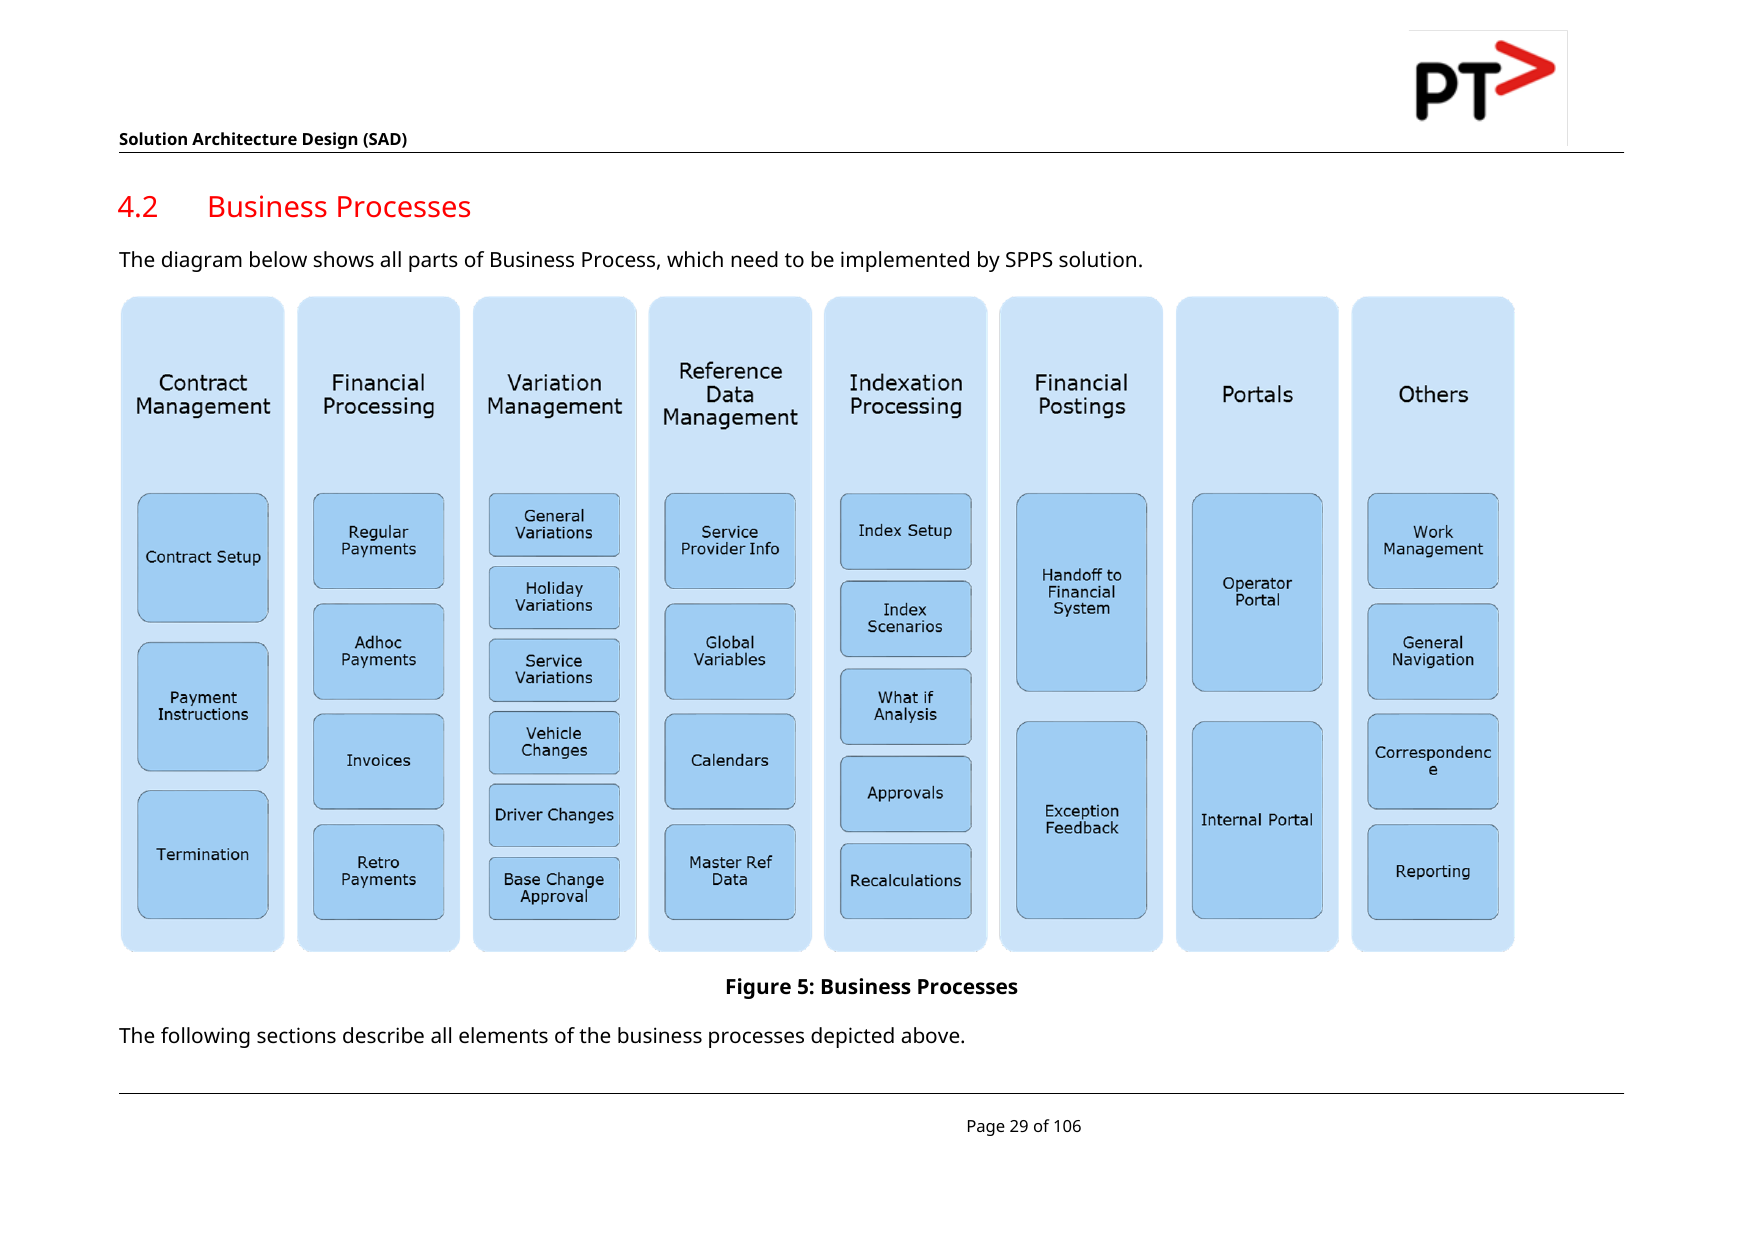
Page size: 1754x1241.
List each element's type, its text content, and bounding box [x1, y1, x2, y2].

text The following sections describe all elements of the business processes depicted above. [119, 1021, 1624, 1050]
text The diagram below shows all parts of Business Process, which need to be implemented by SPPS solution. [119, 246, 1624, 274]
picture [118, 295, 1515, 952]
picture [1408, 30, 1569, 146]
text Figure 5: Business Processes [119, 972, 1624, 1000]
subtitle Business Processes [117, 186, 1624, 226]
